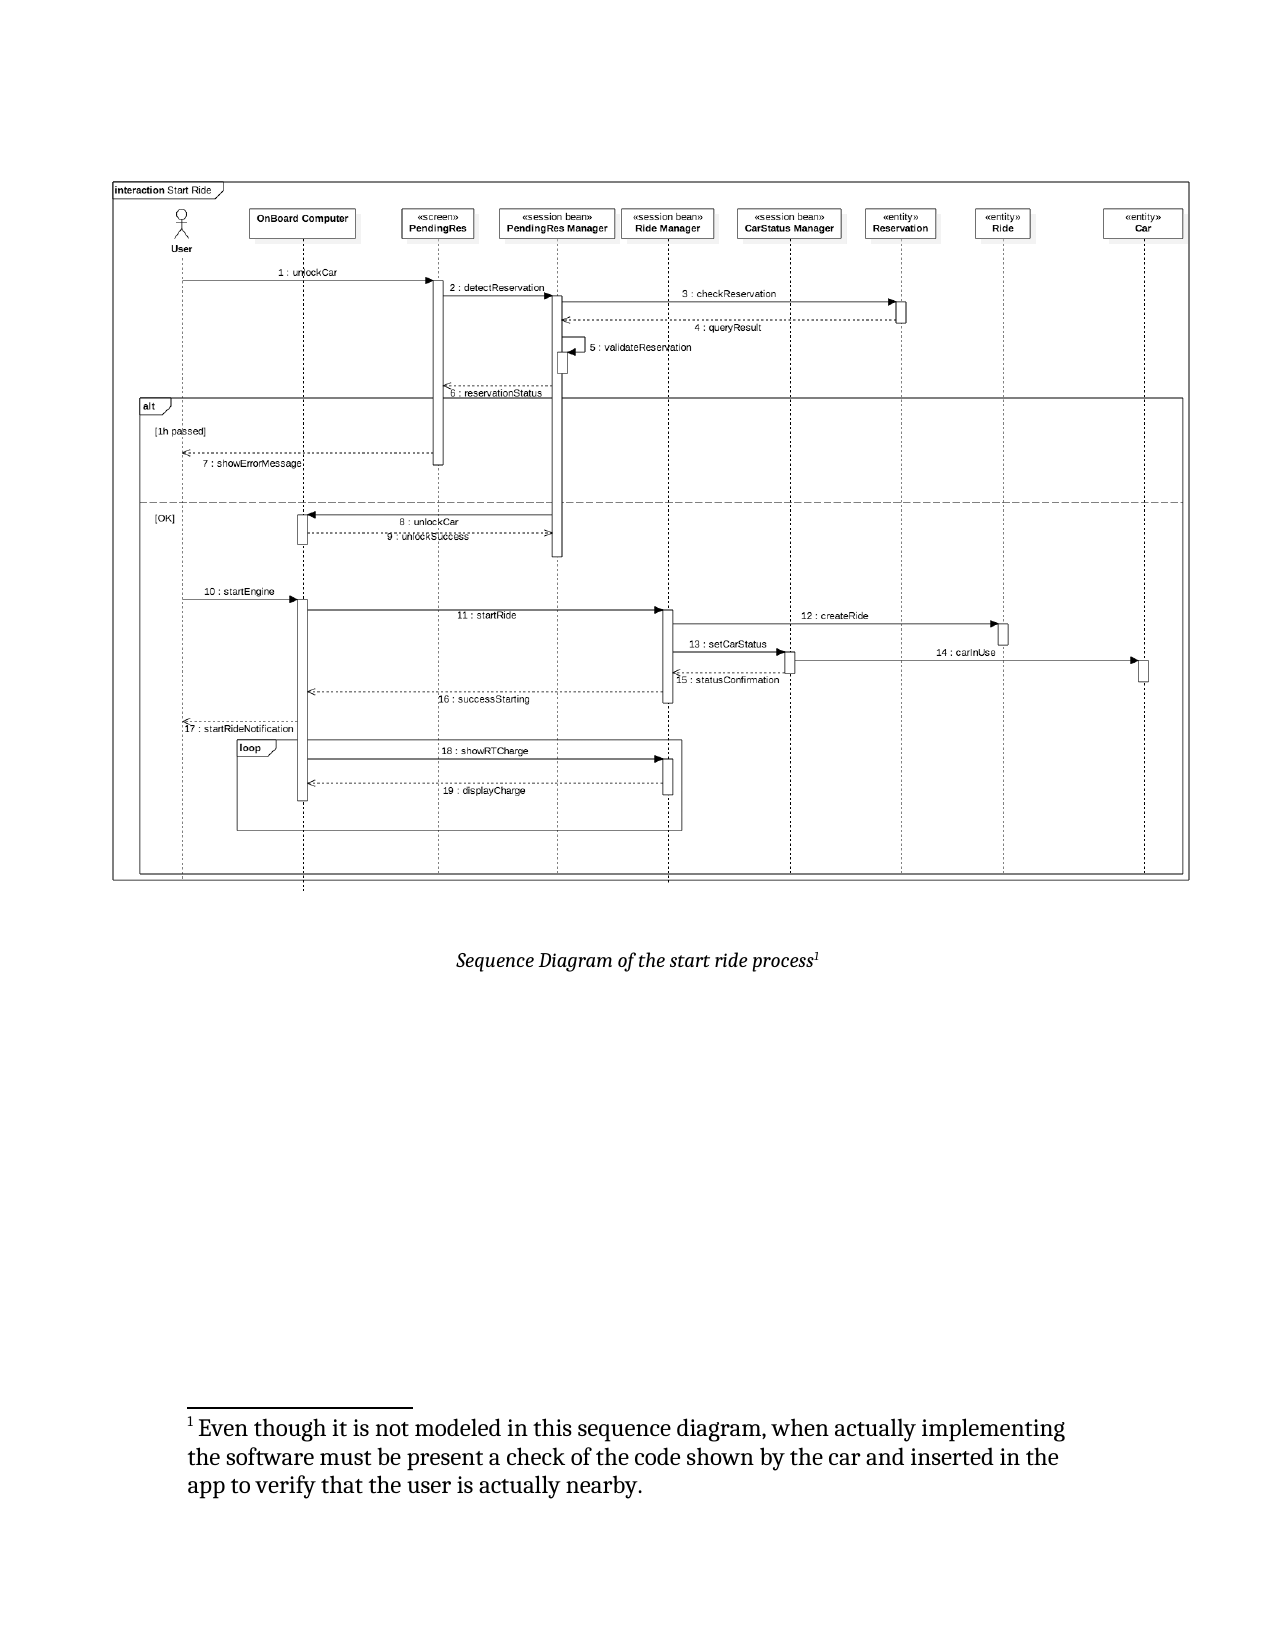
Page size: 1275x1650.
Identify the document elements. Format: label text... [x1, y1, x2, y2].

text Sequence Diagram of the start ride process [187, 949, 1088, 973]
picture [105, 175, 1219, 921]
